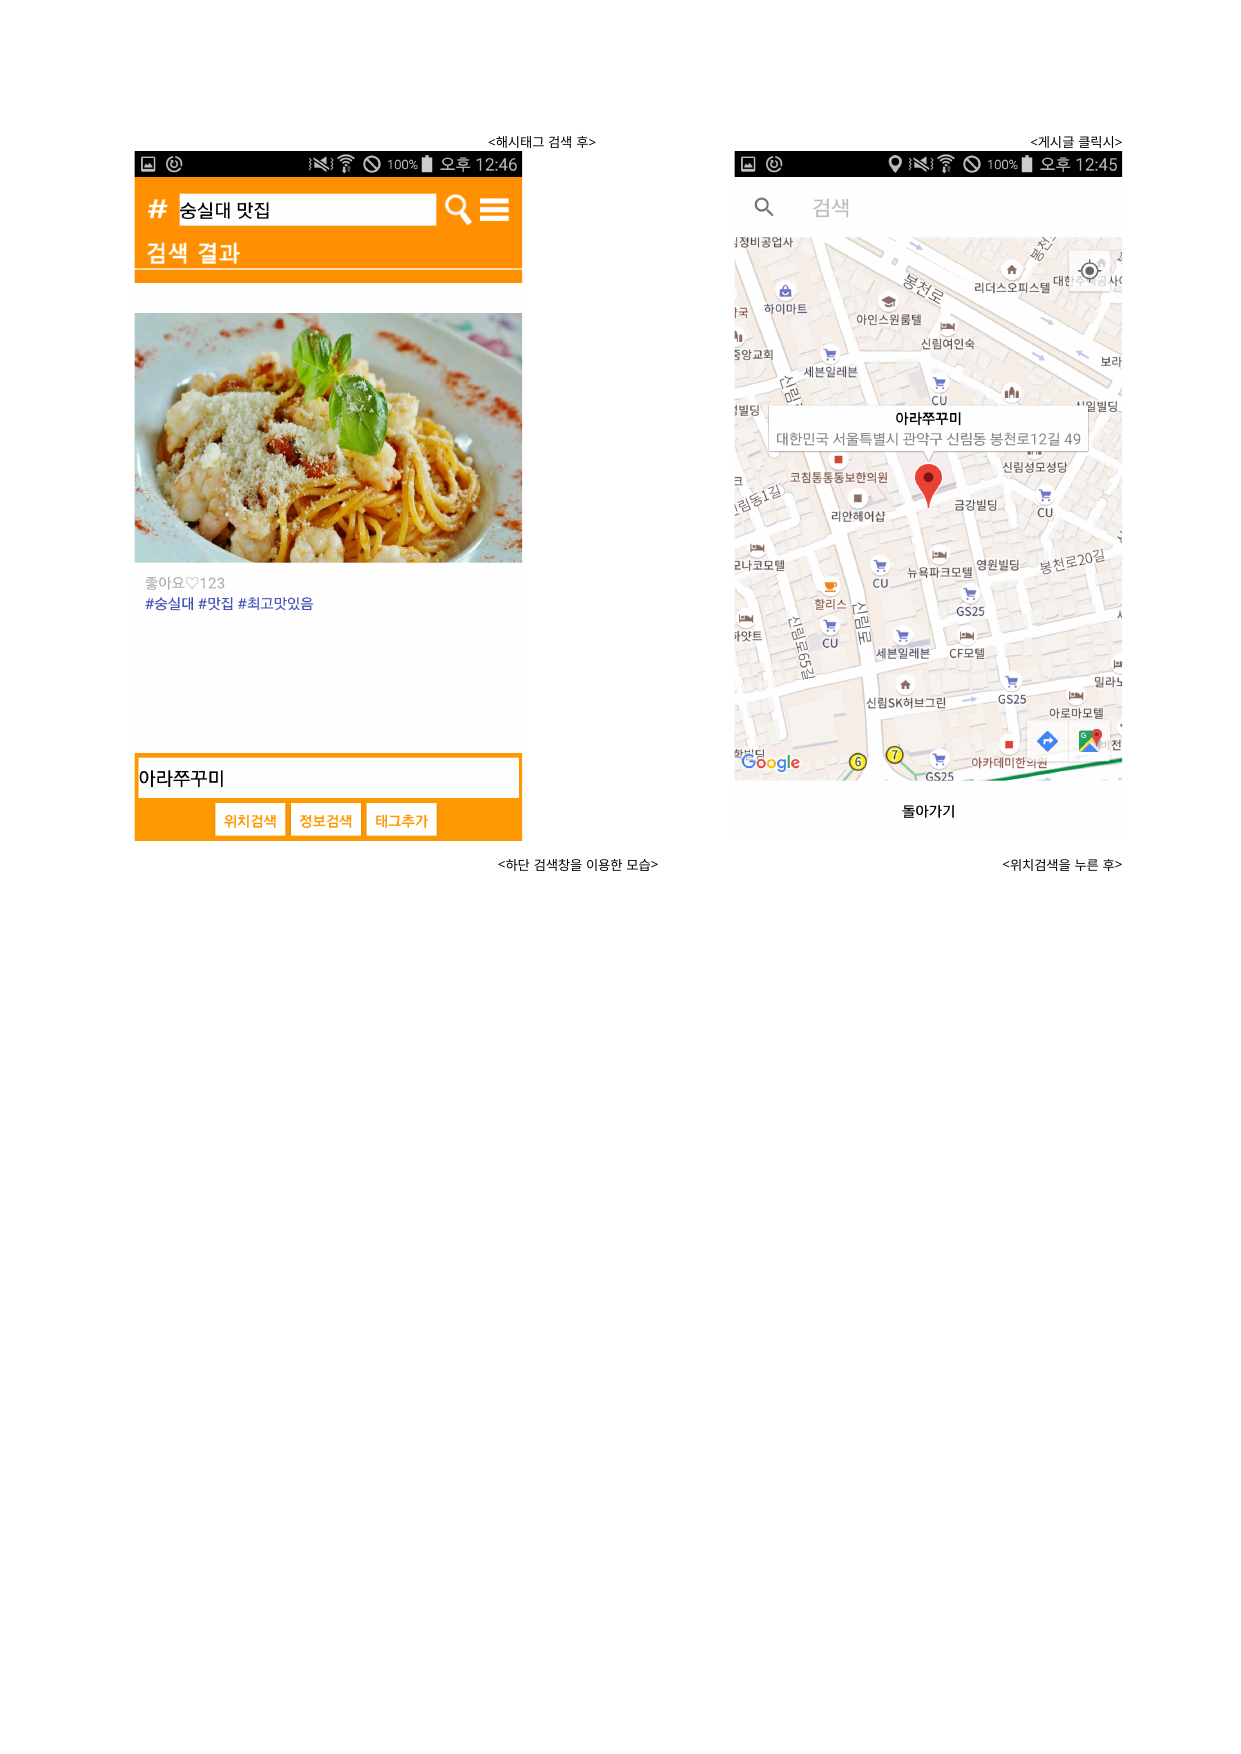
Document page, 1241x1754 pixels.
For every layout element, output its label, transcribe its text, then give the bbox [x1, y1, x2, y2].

text <해시태그 검색 후> <게시글 클릭시> [118, 118, 1122, 151]
picture [134, 151, 523, 841]
text <하단 검색창을 이용한 모습> <위치검색을 누른 후> [118, 840, 1122, 874]
picture [734, 151, 1123, 841]
